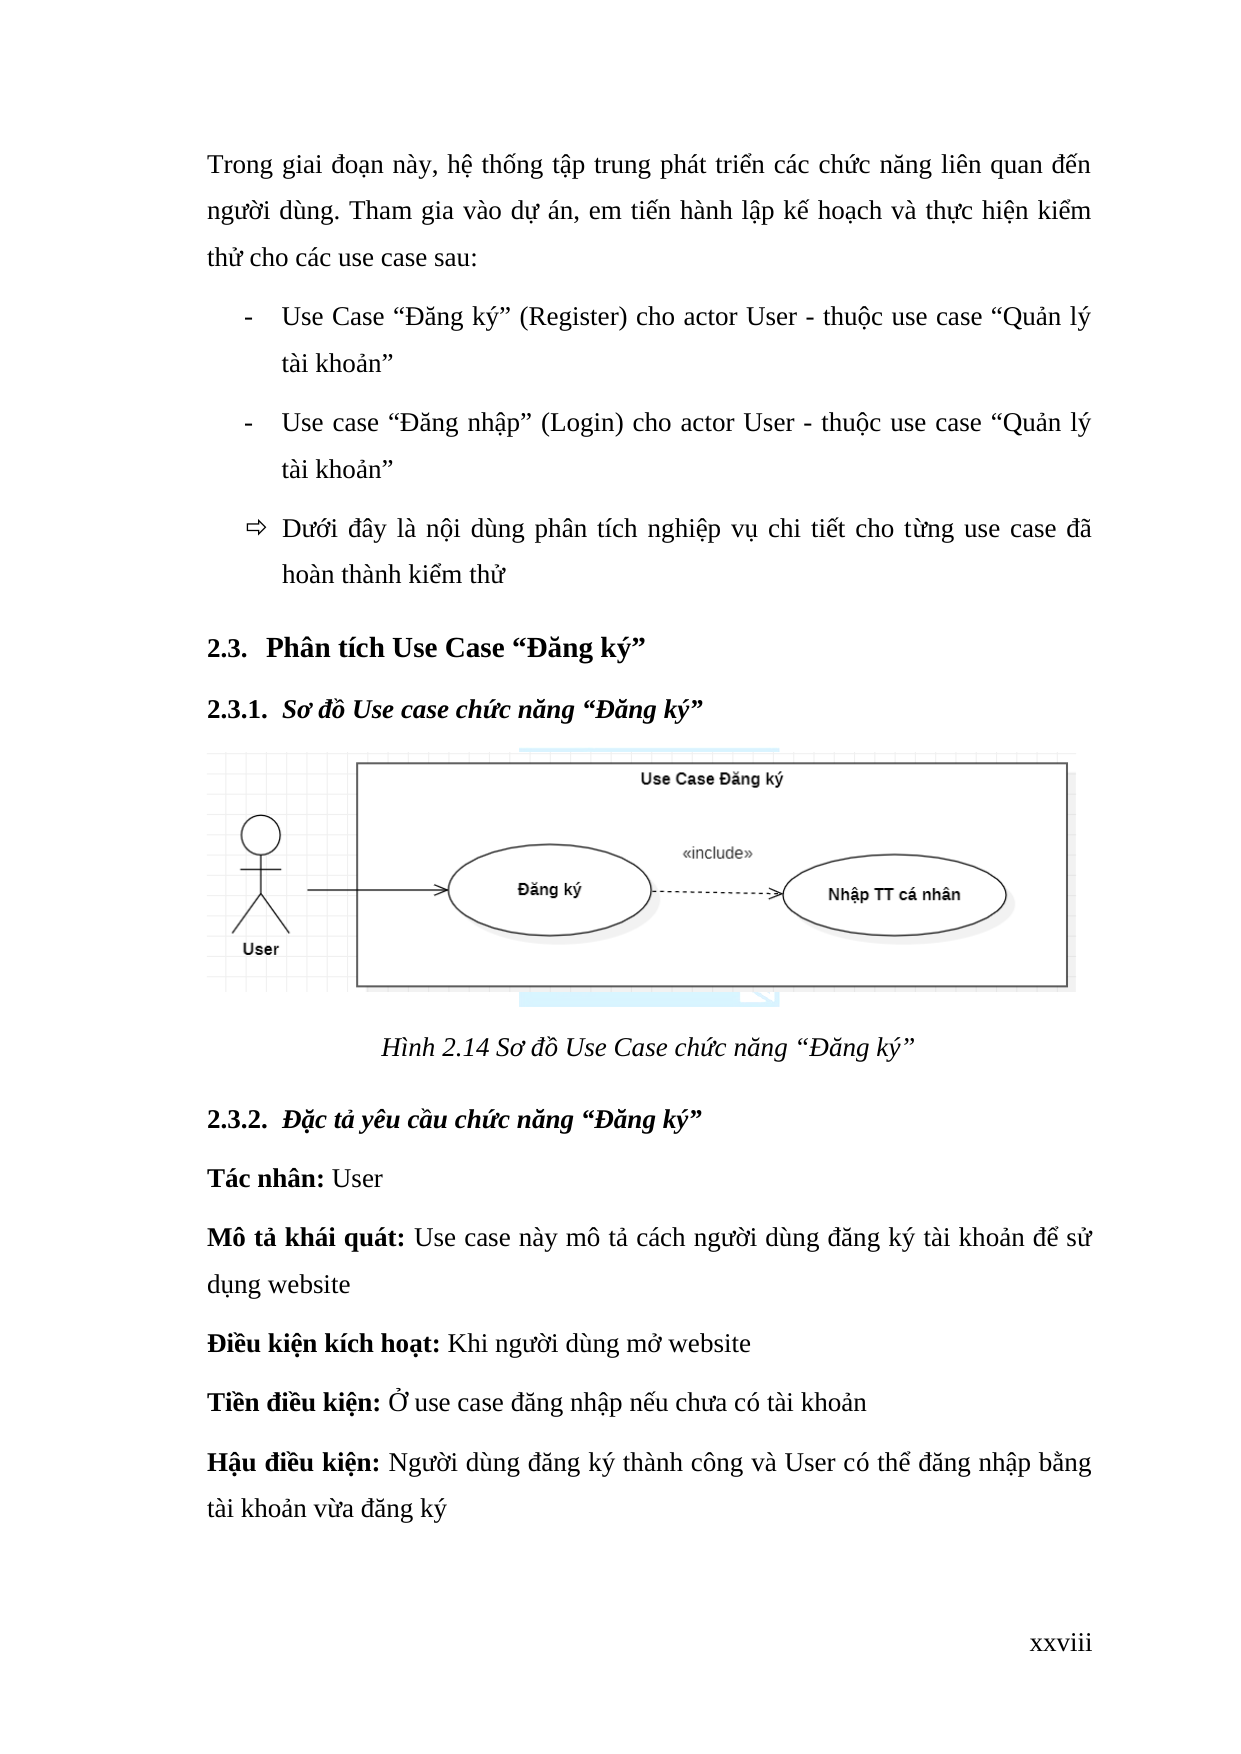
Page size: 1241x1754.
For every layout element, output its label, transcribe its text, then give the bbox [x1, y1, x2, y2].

picture [206, 752, 1077, 992]
text Điều kiện kích hoạt: Khi người dùng mở website [207, 1327, 1092, 1358]
text Tác nhân: User [207, 1162, 1092, 1193]
text Hậu điều kiện: Người dùng đăng ký thành công và User có thể đăng nhập bằng tài khoản vừa đăng ký [207, 1446, 1092, 1523]
text Use case “Đăng nhập” (Login) cho actor User - thuộc use case “Quản lý tài khoản” [244, 406, 1092, 484]
list Dưới đây là nội dùng phân tích nghiệp vụ chi tiết cho từng use case đã hoàn thành kiểm thử [244, 512, 1092, 590]
text Tiền điều kiện: Ở use case đăng nhập nếu chưa có tài khoản [207, 1387, 1092, 1418]
subtitle Đặc tả yêu cầu chức năng “Đăng ký” [207, 1103, 1092, 1134]
text Use Case “Đăng ký” (Register) cho actor User - thuộc use case “Quản lý tài khoản” [244, 300, 1092, 378]
list Trong giai đoạn này, hệ thống tập trung phát triển các chức năng liên quan đến người dùng. Tham gia vào dự án, em tiến hành lập kế hoạch và thực hiện kiểm thử cho các use case sau: [207, 148, 1092, 272]
subtitle Sơ đồ Use case chức năng “Đăng ký” [207, 693, 1092, 724]
subtitle Phân tích Use Case “Đăng ký” [207, 630, 1092, 664]
text Mô tả khái quát: Use case này mô tả cách người dùng đăng ký tài khoản để sử dụng website [207, 1222, 1092, 1299]
